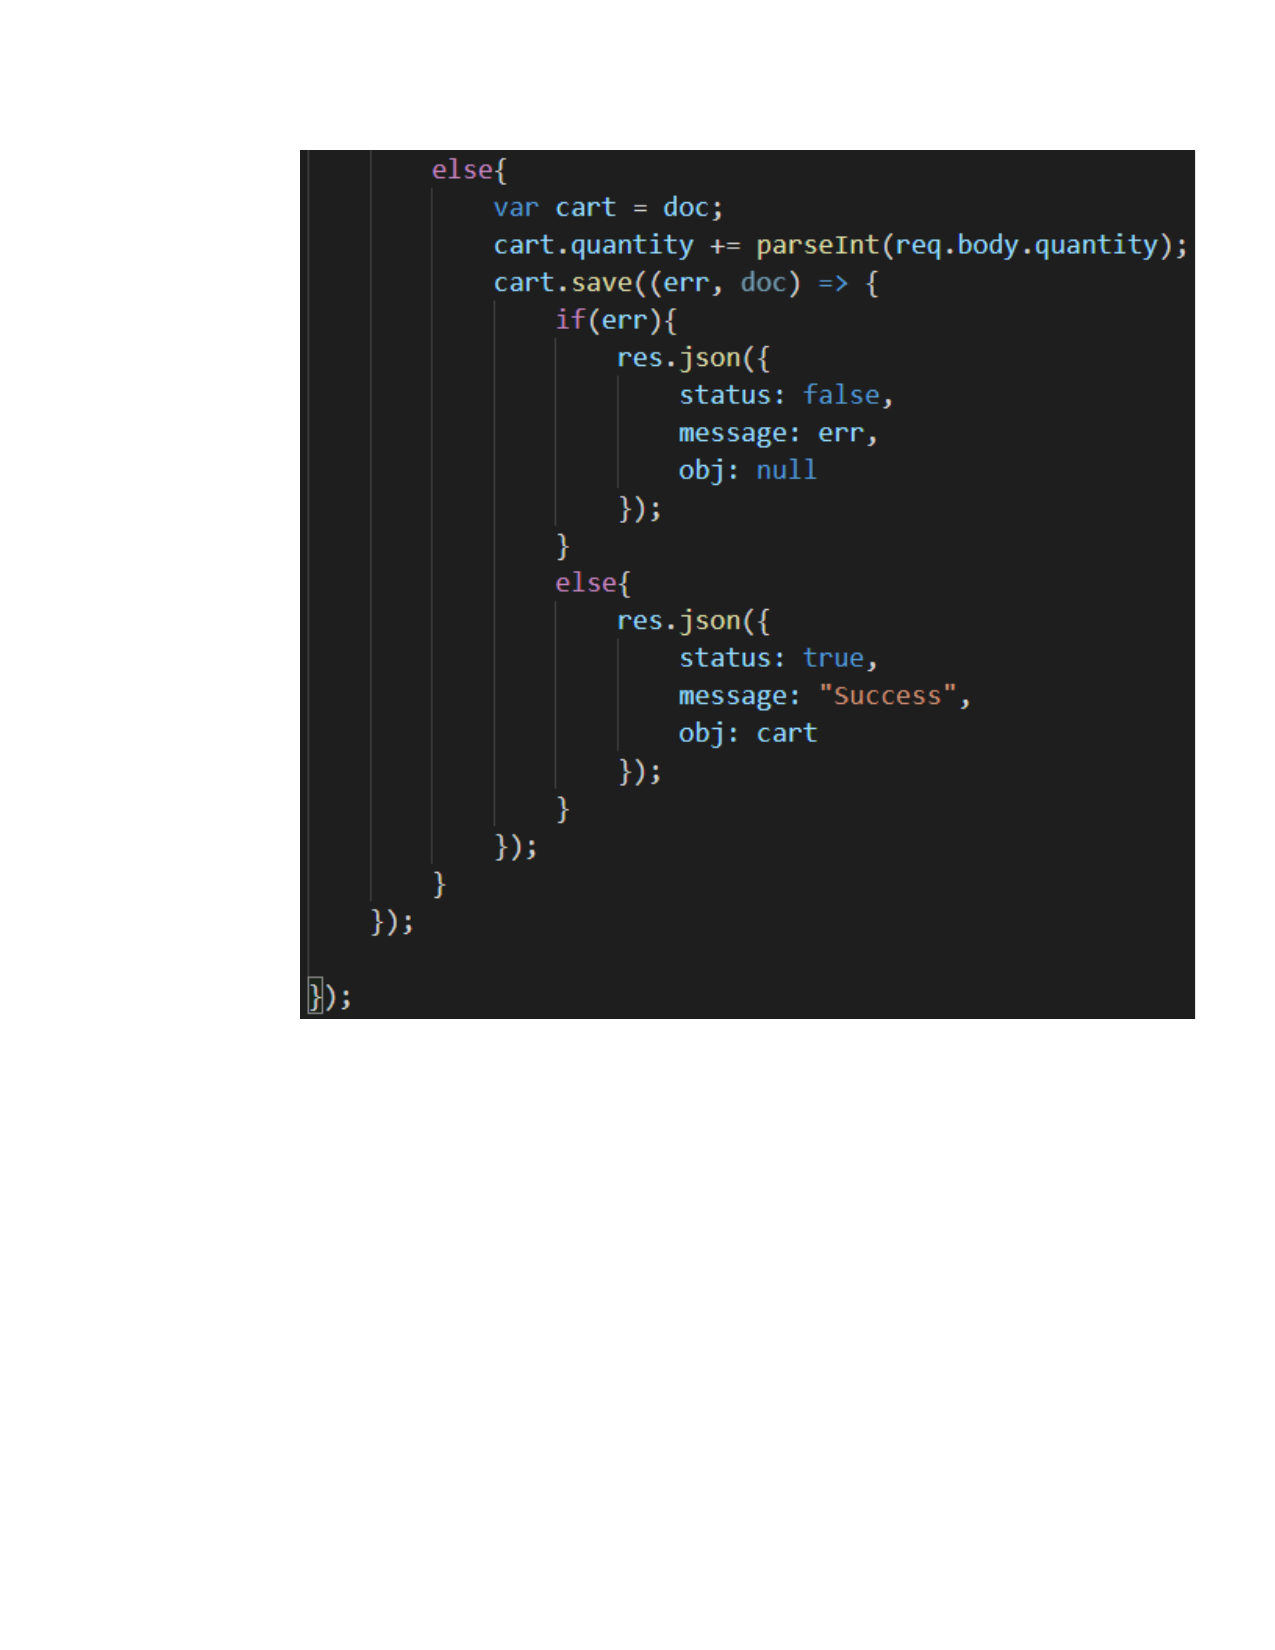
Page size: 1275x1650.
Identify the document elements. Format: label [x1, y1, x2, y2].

picture [300, 150, 1196, 1019]
